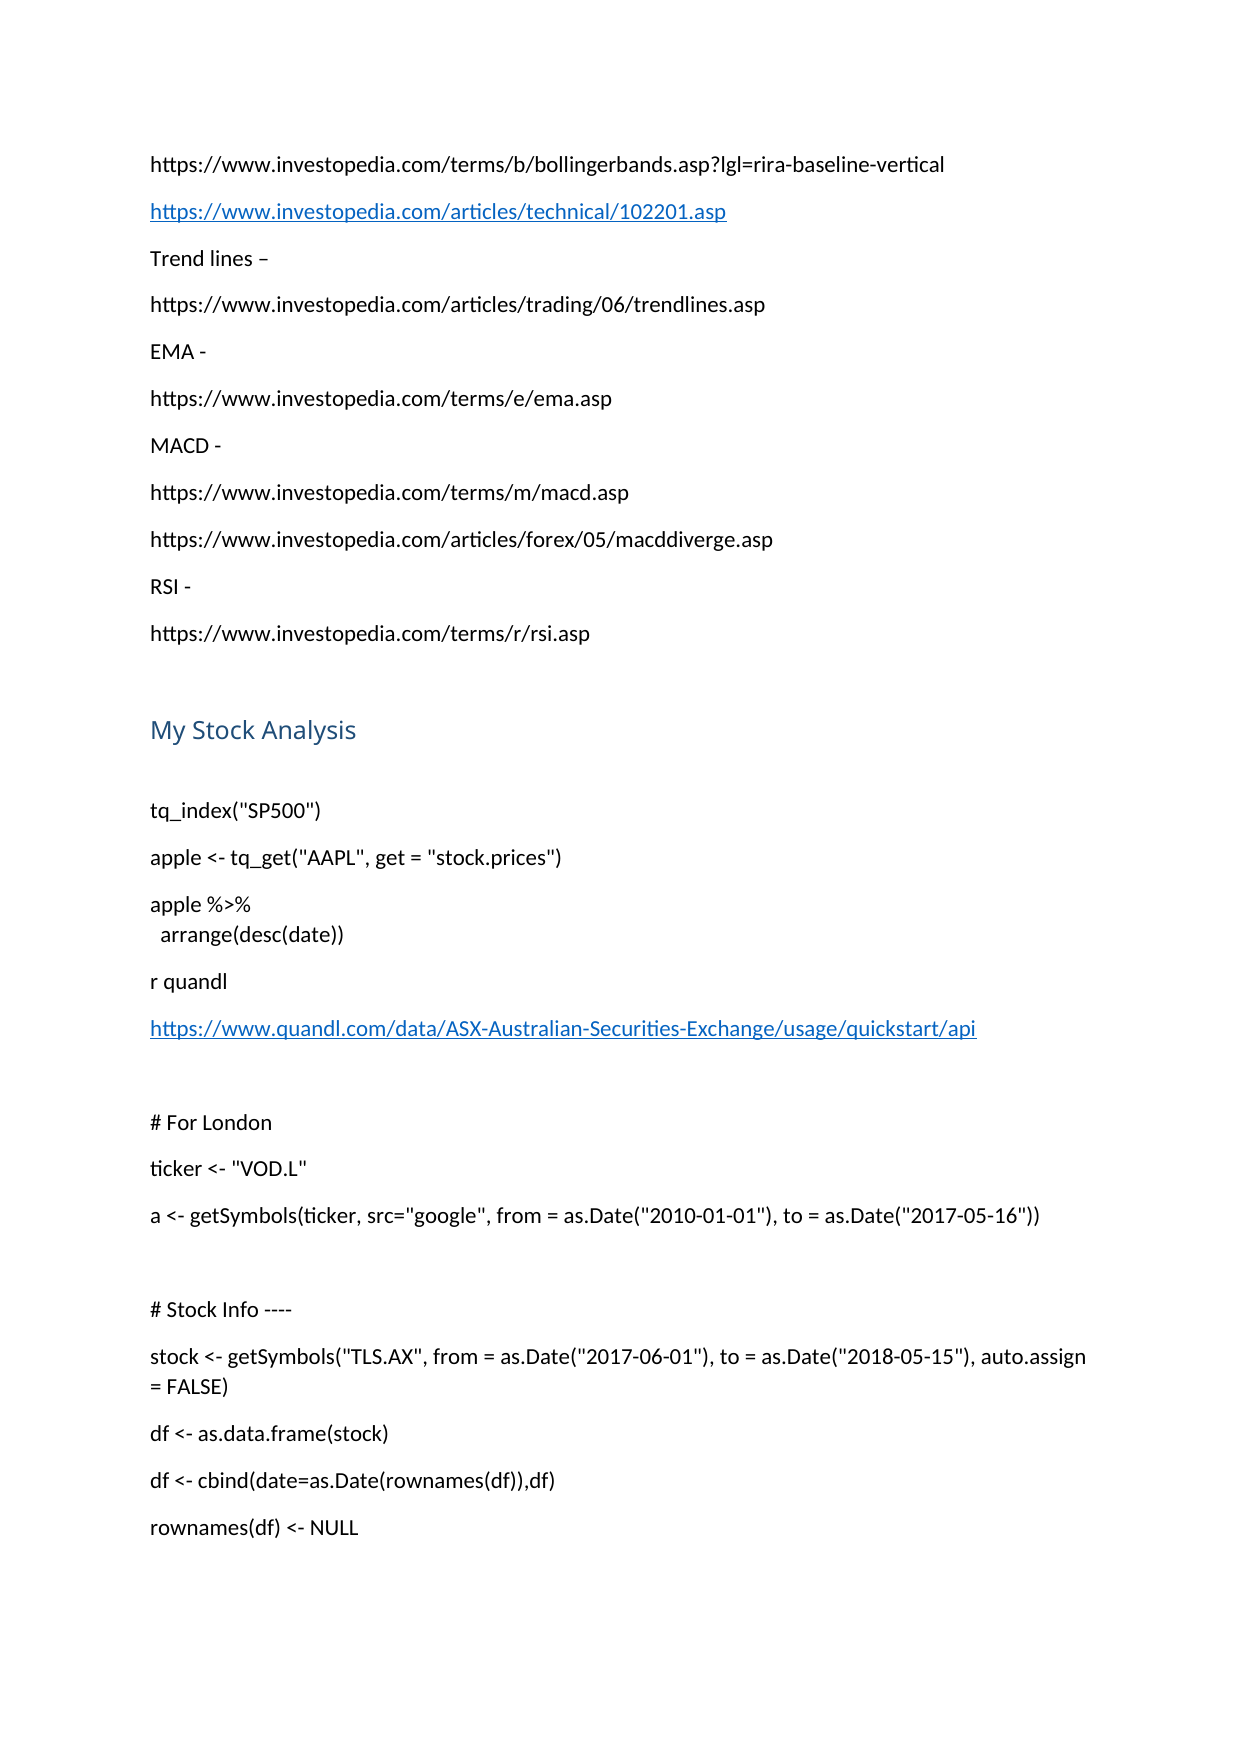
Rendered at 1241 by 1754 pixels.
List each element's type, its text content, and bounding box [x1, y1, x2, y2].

text https://www.investopedia.com/terms/b/bollingerbands.asp?lgl=rira-baseline-vertical [150, 150, 1090, 178]
text https://www.investopedia.com/articles/trading/06/trendlines.asp [150, 291, 1090, 319]
text https://www.investopedia.com/terms/m/macd.asp [150, 478, 1090, 506]
text https://www.investopedia.com/articles/forex/05/macddiverge.asp [150, 525, 1090, 553]
text EMA - [150, 337, 1090, 366]
text https://www.investopedia.com/terms/r/rsi.asp [150, 619, 1090, 647]
text Trend lines – [150, 244, 1090, 272]
text # Stock Info ---- [150, 1295, 1090, 1323]
text df <- as.data.frame(stock) [150, 1419, 1090, 1447]
text df <- cbind(date=as.Date(rownames(df)),df) [150, 1466, 1090, 1494]
text https://www.investopedia.com/articles/technical/102201.asp [150, 197, 1090, 225]
text tq_index("SP500") [150, 796, 1090, 824]
text rownames(df) <- NULL [150, 1513, 1090, 1541]
text r quandl [150, 967, 1090, 995]
text MACD - [150, 431, 1090, 459]
text https://www.quandl.com/data/ASX-Australian-Securities-Exchange/usage/quickstart/api [150, 1014, 1090, 1042]
text apple %>% arrange(desc(date)) [150, 890, 1090, 948]
subtitle My Stock Analysis [150, 712, 1090, 747]
text RSI - [150, 572, 1090, 600]
text apple <- tq_get("AAPL", get = "stock.prices") [150, 843, 1090, 871]
text https://www.investopedia.com/terms/e/ema.asp [150, 384, 1090, 412]
text a <- getSymbols(ticker, src="google", from = as.Date("2010-01-01"), to = as.Date("2017-05-16")) [150, 1201, 1090, 1229]
text ticker <- "VOD.L" [150, 1154, 1090, 1182]
text # For London [150, 1108, 1090, 1136]
text stock <- getSymbols("TLS.AX", from = as.Date("2017-06-01"), to = as.Date("2018-05-15"), auto.assign = FALSE) [150, 1342, 1090, 1400]
